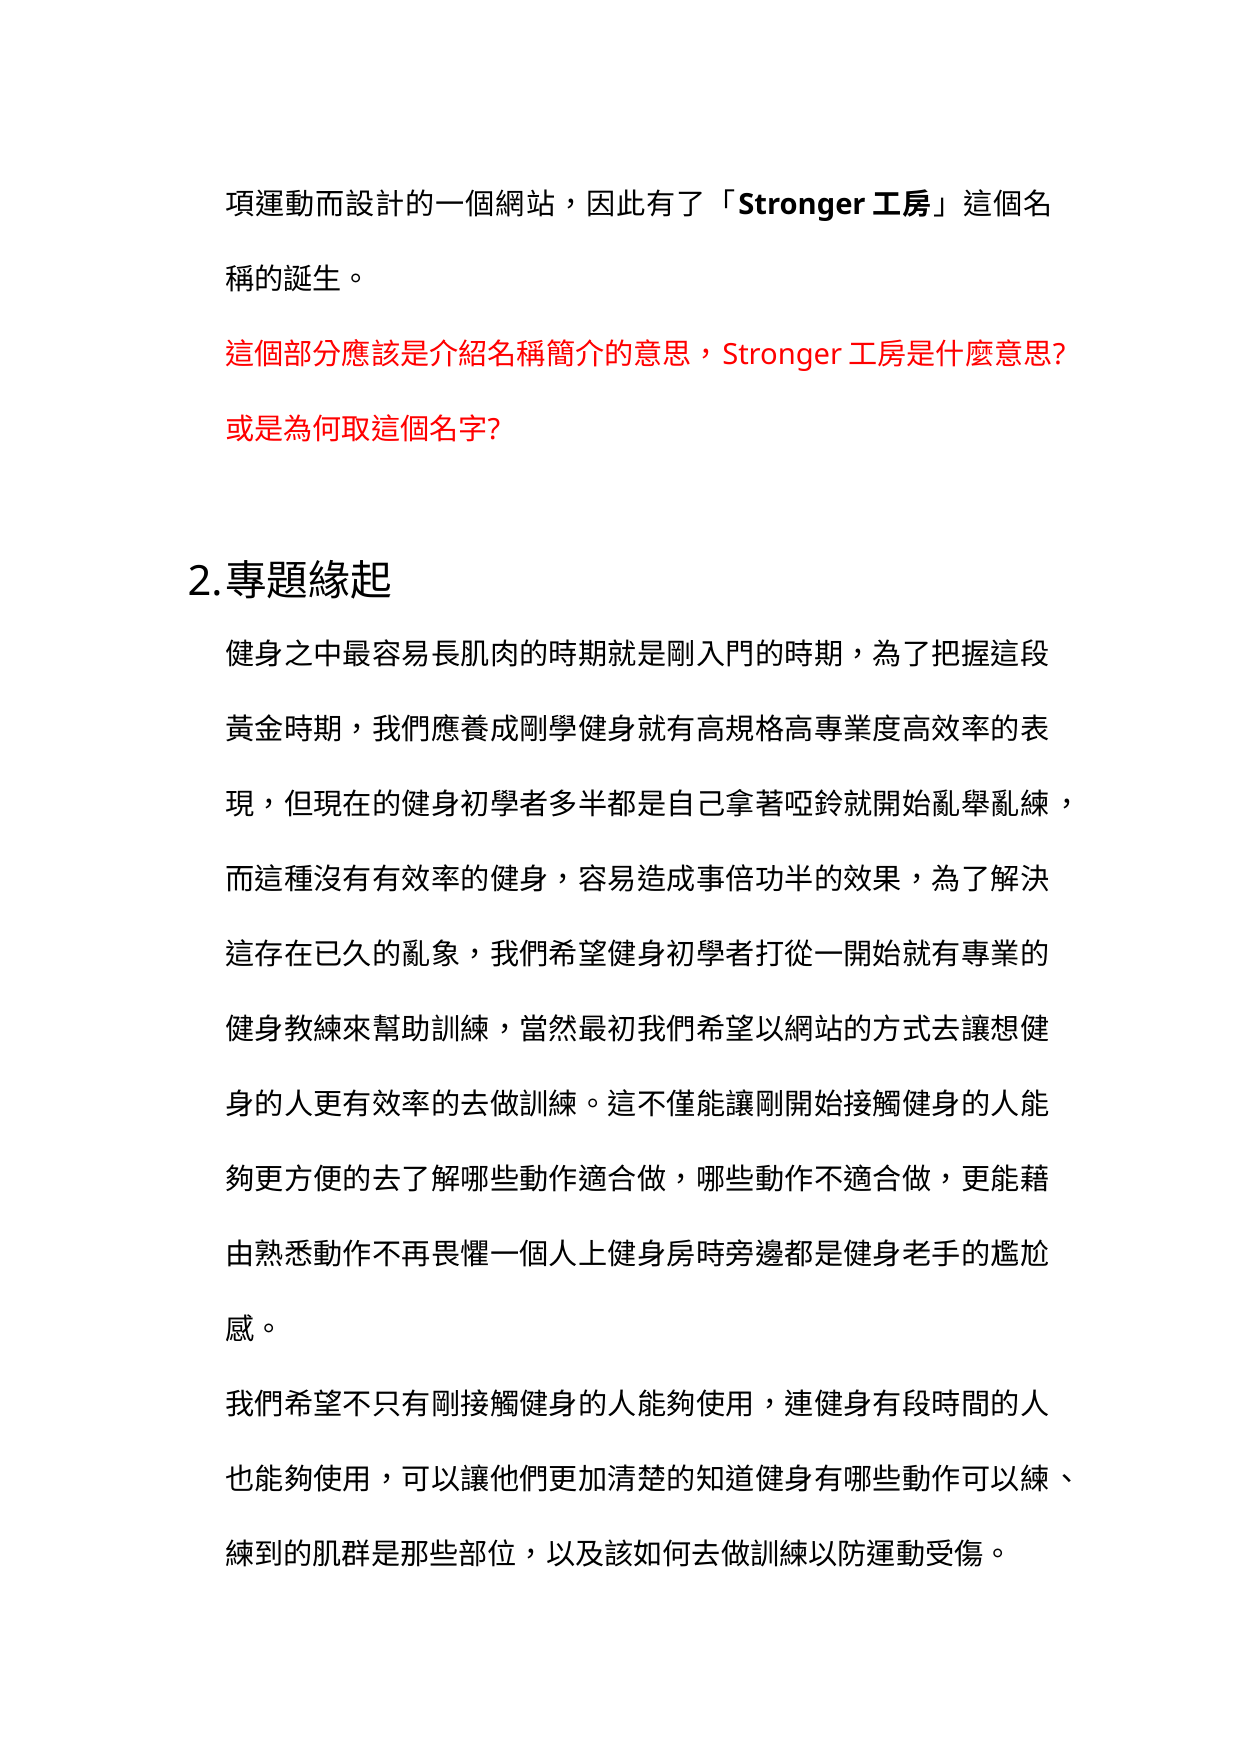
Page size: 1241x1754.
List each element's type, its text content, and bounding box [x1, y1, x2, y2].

list 專題緣起 [187, 539, 1053, 614]
list 這個部分應該是介紹名稱簡介的意思，Stronger工房是什麼意思?或是為何取這個名字? [225, 314, 1053, 464]
list 我們希望不只有剛接觸健身的人能夠使用，連健身有段時間的人也能夠使用，可以讓他們更加清楚的知道健身有哪些動作可以練、練到的肌群是那些部位，以及該如何去做訓練以防運動受傷。 [225, 1364, 1053, 1589]
list 健身之中最容易長肌肉的時期就是剛入門的時期，為了把握這段黃金時期，我們應養成剛學健身就有高規格高專業度高效率的表現，但現在的健身初學者多半都是自己拿著啞鈴就開始亂舉亂練，而這種沒有有效率的健身，容易造成事倍功半的效果，為了解決這存在已久的亂象，我們希望健身初學者打從一開始就有專業的健身教練來幫助訓練，當然最初我們希望以網站的方式去讓想健身的人更有效率的去做訓練。這不僅能讓剛開始接觸健身的人能夠更方便的去了解哪些動作適合做，哪些動作不適合做，更能藉由熟悉動作不再畏懼一個人上健身房時旁邊都是健身老手的尷尬感。 [225, 614, 1053, 1364]
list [225, 164, 1053, 314]
